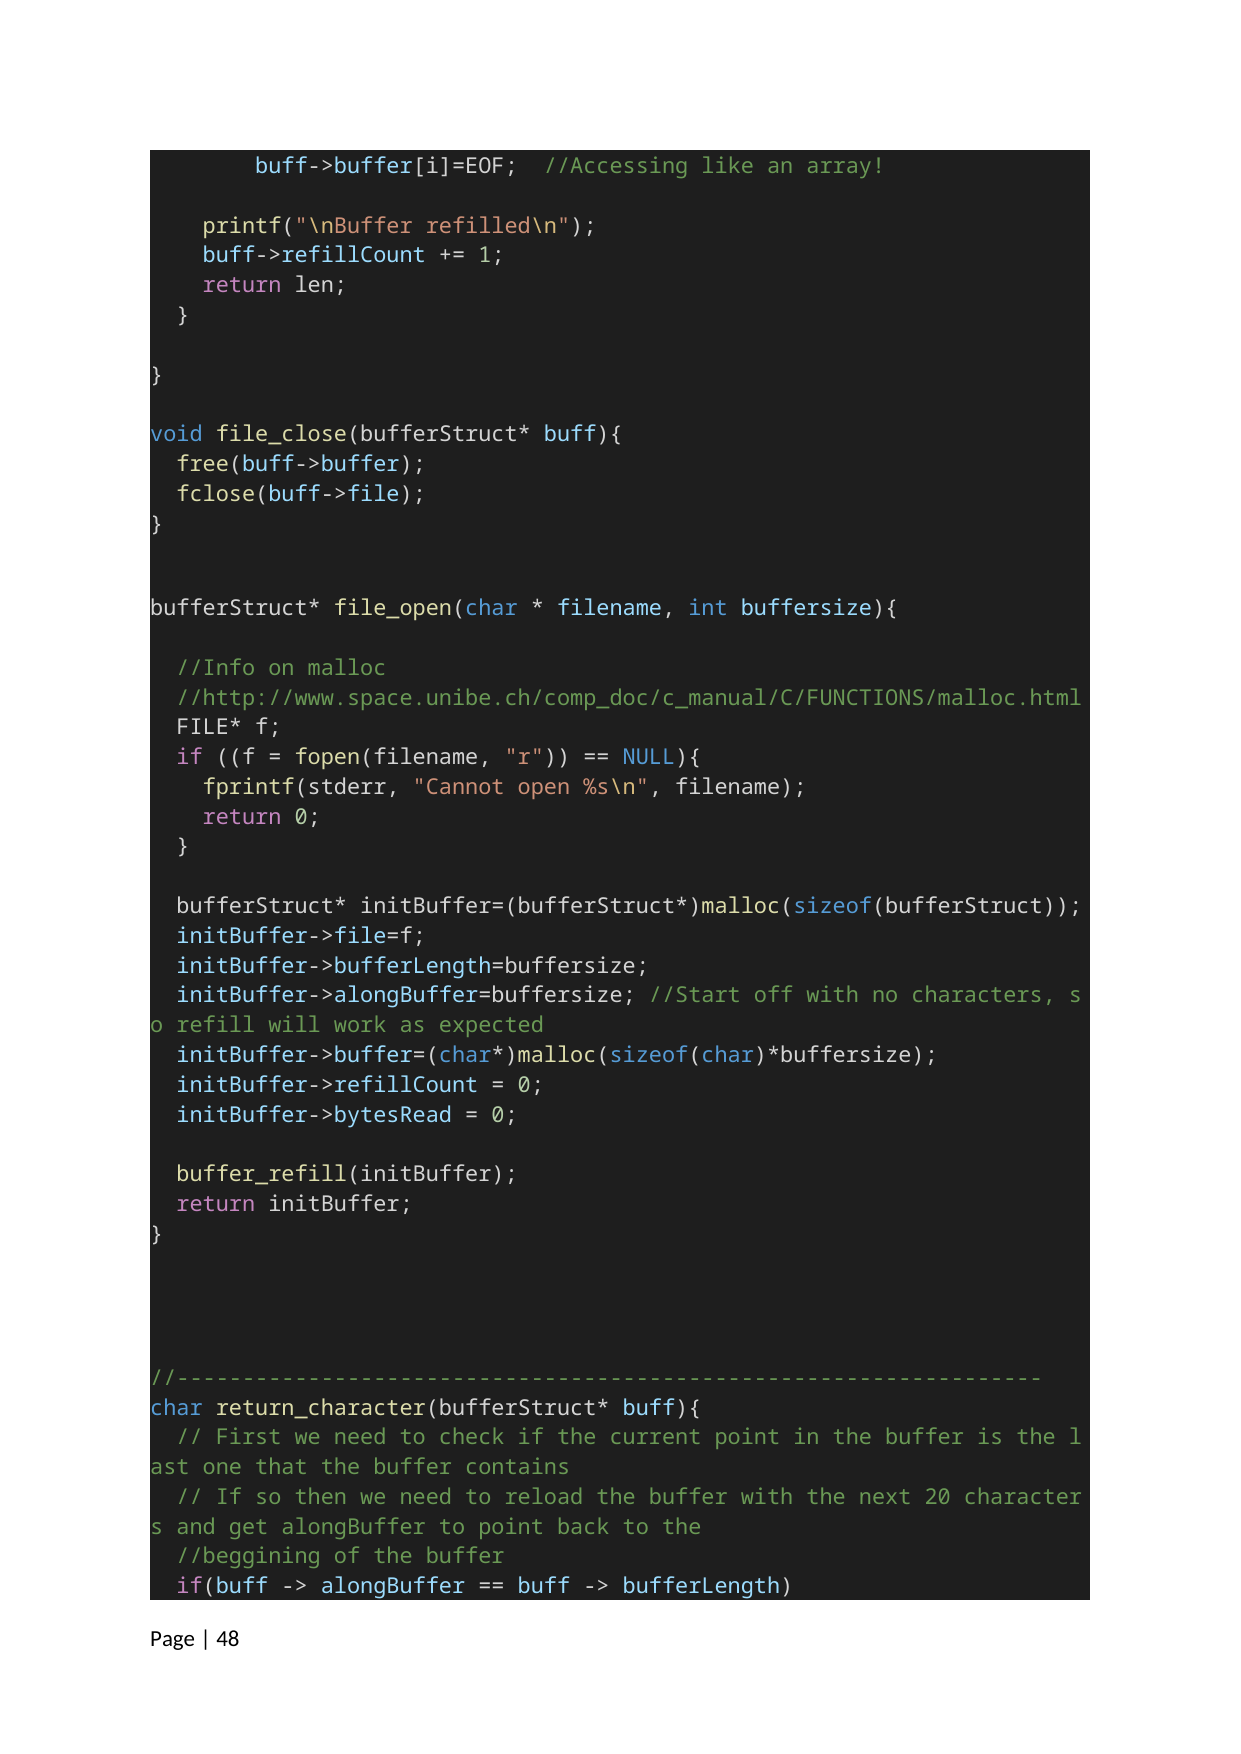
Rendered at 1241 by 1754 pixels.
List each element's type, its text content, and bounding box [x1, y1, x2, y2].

text if ((f = fopen(filename, "r")) == NULL){ [150, 741, 1090, 771]
text } [150, 358, 1090, 388]
text void file_close(bufferStruct* buff){ [150, 418, 1090, 448]
text } [150, 1218, 1090, 1247]
text // If so then we need to reload the buffer with the next 20 characters and get alongBuffer to point back to the [150, 1481, 1090, 1541]
text // First we need to check if the current point in the buffer is the last one that the buffer contains [150, 1421, 1090, 1481]
text } [150, 507, 1090, 537]
text initBuffer->buffer=(char*)malloc(sizeof(char)*buffersize); [150, 1039, 1090, 1069]
text buff->refillCount += 1; [150, 239, 1090, 269]
text buffer_refill(initBuffer); [150, 1158, 1090, 1188]
text return len; [150, 269, 1090, 299]
text initBuffer->file=f; [150, 920, 1090, 949]
text initBuffer->refillCount = 0; [150, 1069, 1090, 1098]
text bufferStruct* file_open(char * filename, int buffersize){ [150, 592, 1090, 622]
text initBuffer->alongBuffer=buffersize; //Start off with no characters, so refill will work as expected [150, 979, 1090, 1039]
text //http://www.space.unibe.ch/comp_doc/c_manual/C/FUNCTIONS/malloc.html [150, 681, 1090, 711]
text buff->buffer[i]=EOF; //Accessing like an array! [150, 150, 1090, 180]
text char return_character(bufferStruct* buff){ [150, 1392, 1090, 1421]
text return initBuffer; [150, 1188, 1090, 1218]
text //------------------------------------------------------------------ [150, 1362, 1090, 1392]
text initBuffer->bufferLength=buffersize; [150, 949, 1090, 979]
text //beggining of the buffer [150, 1541, 1090, 1570]
text bufferStruct* initBuffer=(bufferStruct*)malloc(sizeof(bufferStruct)); [150, 890, 1090, 920]
text } [150, 299, 1090, 329]
text fprintf(stderr, "Cannot open %s\n", filename); [150, 771, 1090, 801]
text FILE* f; [150, 711, 1090, 741]
text //Info on malloc [150, 652, 1090, 681]
text printf("\nBuffer refilled\n"); [150, 209, 1090, 239]
text } [150, 830, 1090, 860]
text if(buff -> alongBuffer == buff -> bufferLength) [150, 1570, 1090, 1600]
text fclose(buff->file); [150, 478, 1090, 507]
text free(buff->buffer); [150, 448, 1090, 478]
text return 0; [150, 801, 1090, 830]
text initBuffer->bytesRead = 0; [150, 1098, 1090, 1128]
